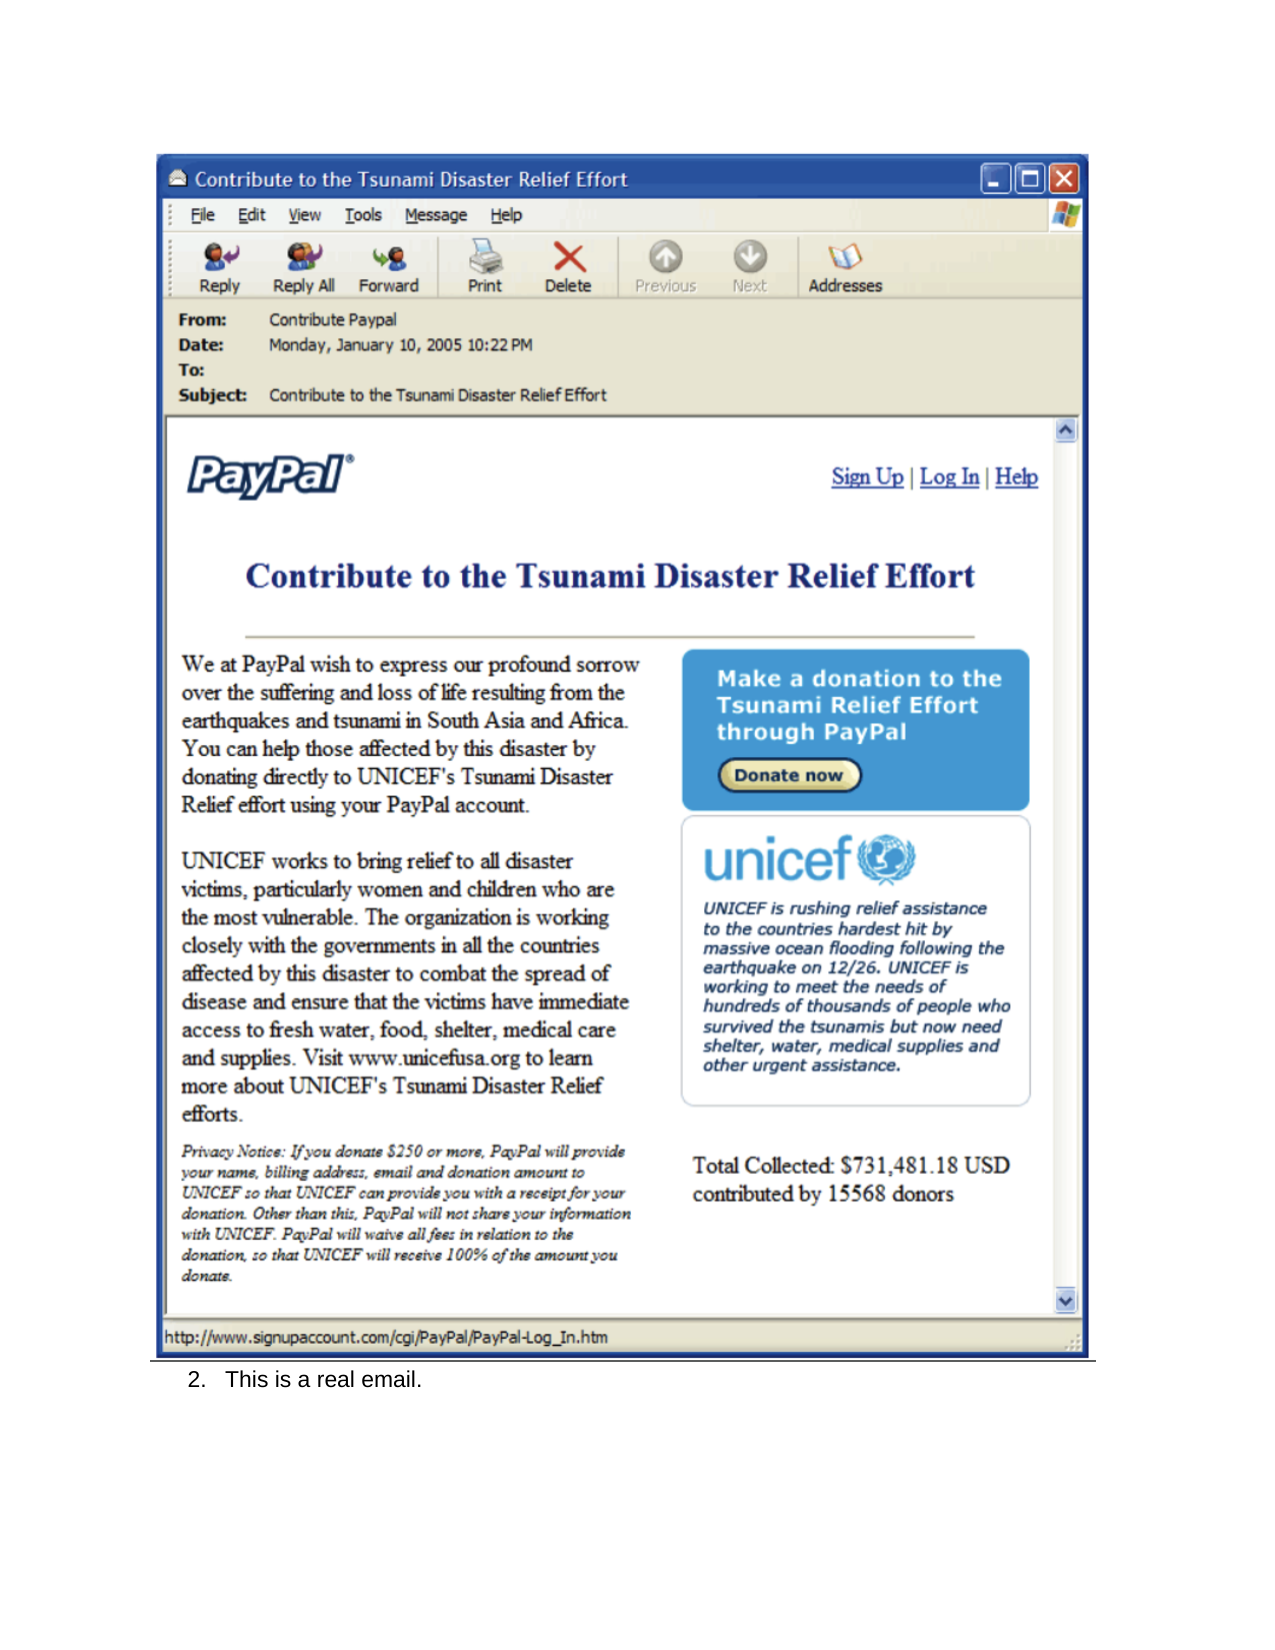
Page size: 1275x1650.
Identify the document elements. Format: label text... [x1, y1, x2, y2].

list This is a real email. [187, 1366, 1125, 1393]
picture [150, 150, 1096, 1363]
